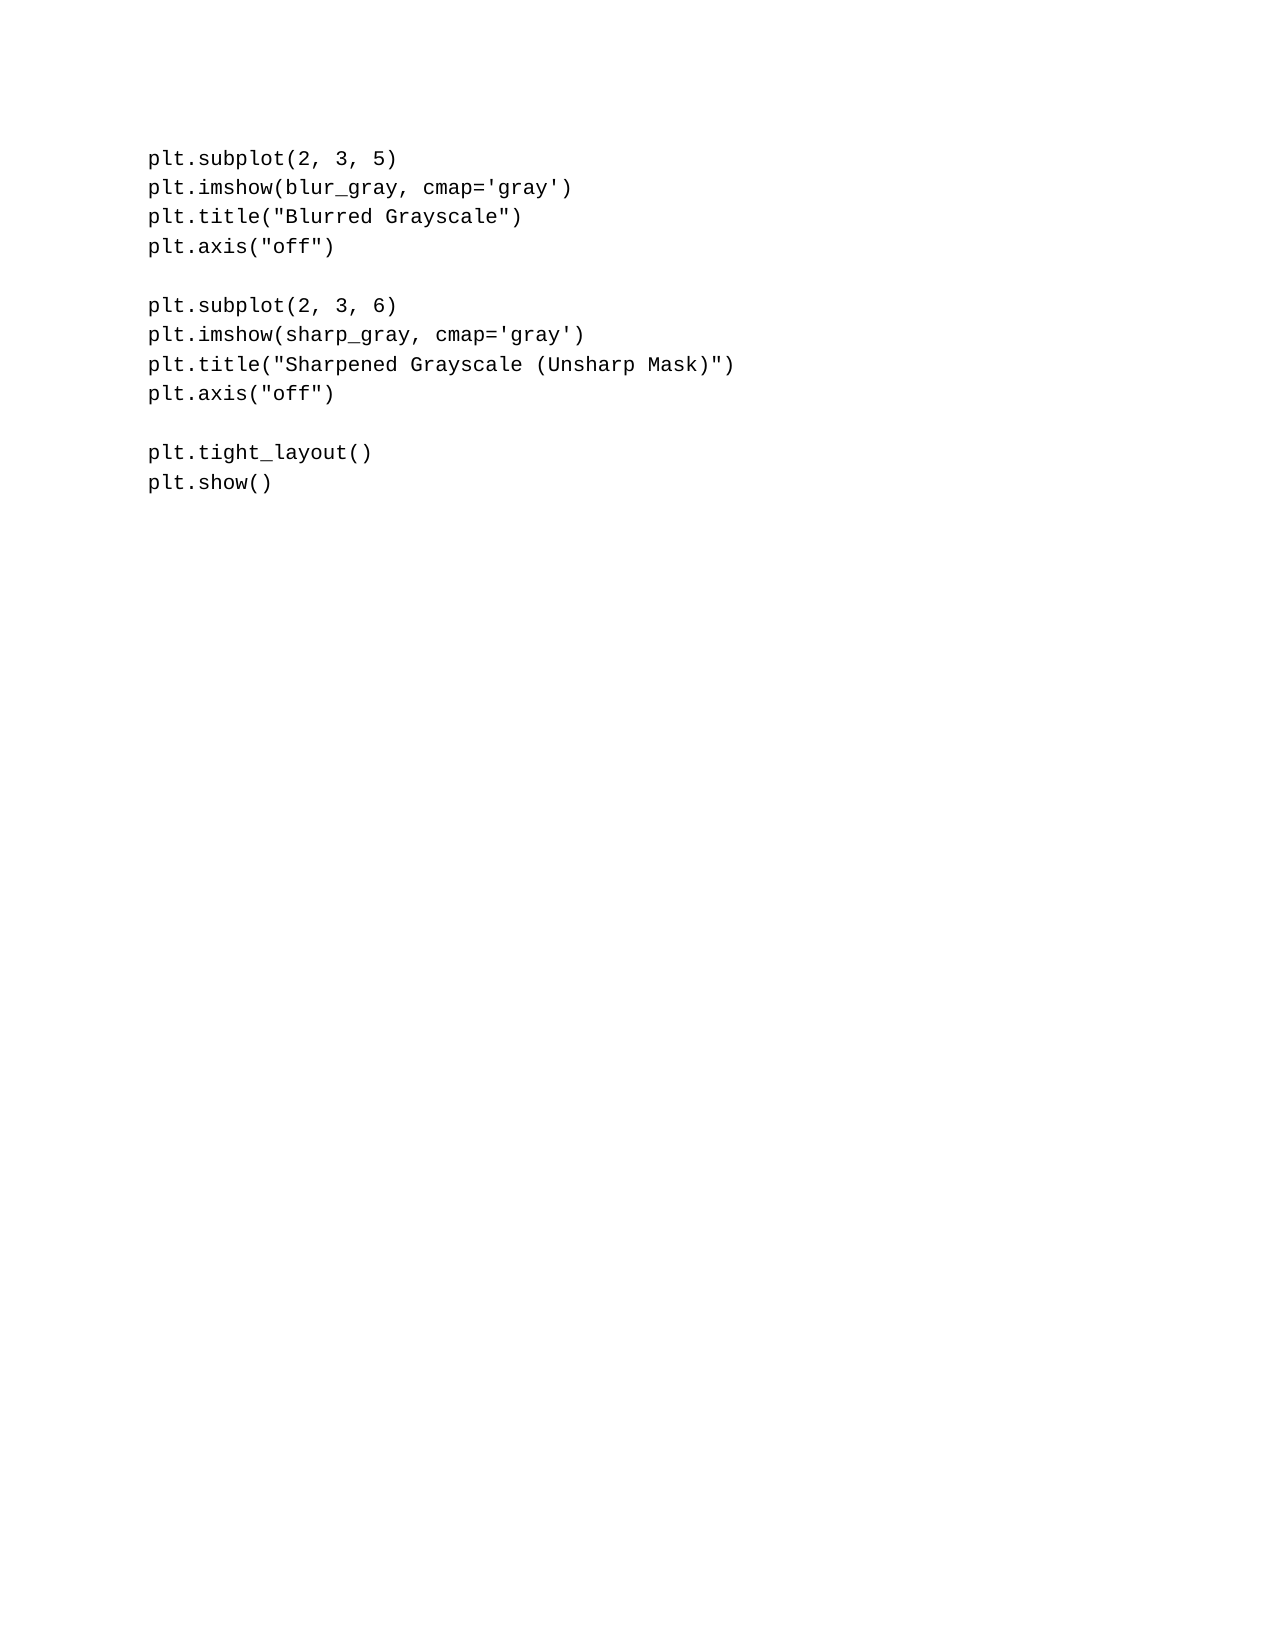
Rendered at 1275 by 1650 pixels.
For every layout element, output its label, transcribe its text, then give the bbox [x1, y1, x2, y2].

text plt.subplot(2, 3, 5) [148, 148, 1127, 171]
text plt.show() [148, 472, 1127, 496]
text plt.imshow(blur_gray, cmap='gray') [148, 177, 1127, 201]
text plt.tight_layout() [148, 442, 1127, 466]
text plt.imshow(sharp_gray, cmap='gray') [148, 324, 1127, 348]
text plt.title("Blurred Grayscale") [148, 207, 1127, 230]
text plt.subplot(2, 3, 6) [148, 295, 1127, 319]
text plt.axis("off") [148, 383, 1127, 407]
text plt.title("Sharpened Grayscale (Unsharp Mask)") [148, 354, 1127, 378]
text plt.axis("off") [148, 236, 1127, 260]
